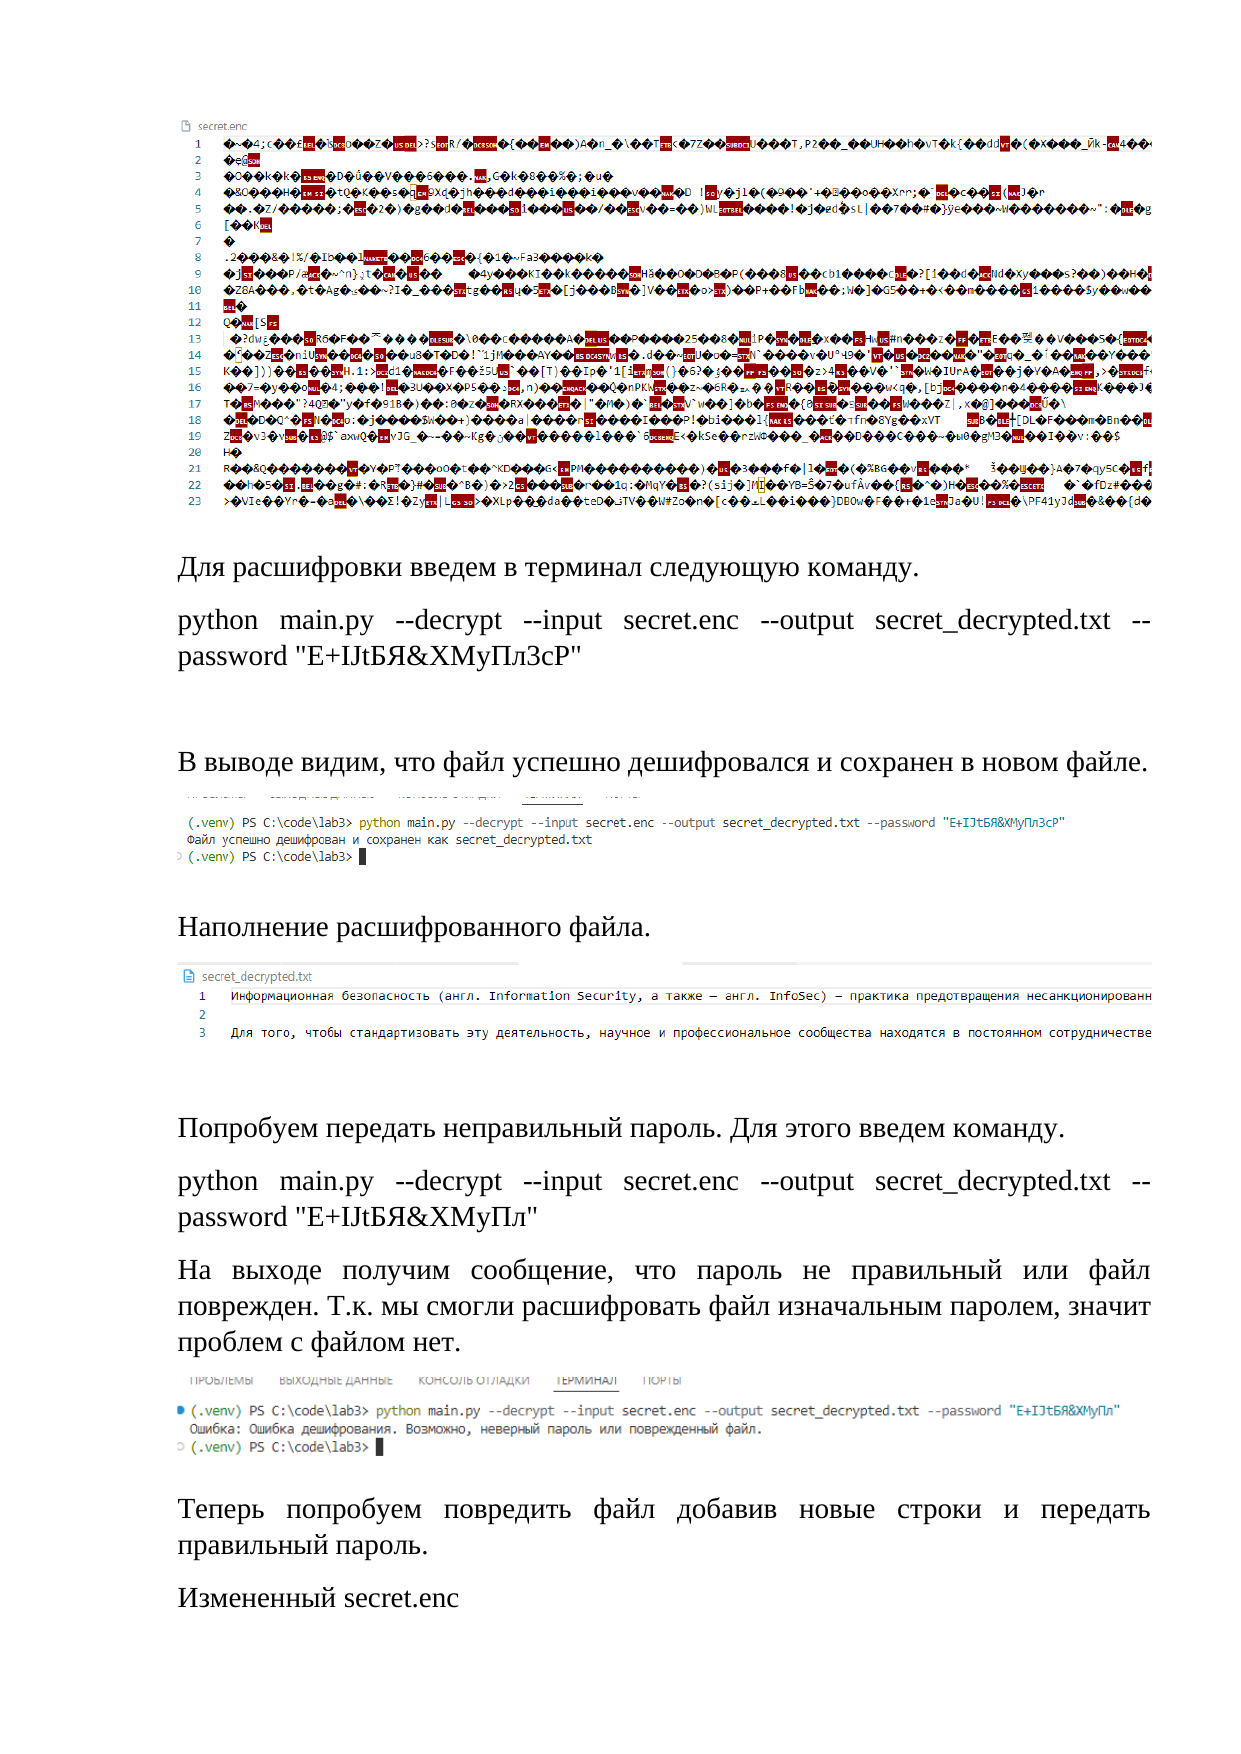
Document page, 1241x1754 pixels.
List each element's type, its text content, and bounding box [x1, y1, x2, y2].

picture [177, 797, 1152, 890]
text Теперь попробуем повредить файл добавив новые строки и передать правильный пароль. [177, 1491, 1152, 1561]
text Измененный secret.enc [177, 1580, 1152, 1613]
text python main.py --decrypt --input secret.enc --output secret_decrypted.txt --password "E+IJtБЯ&ХMуПл3cP" [177, 602, 1152, 672]
text Для расшифровки введем в терминал следующую команду. [177, 549, 1152, 583]
text Наполнение расшифрованного файла. [177, 909, 1152, 943]
picture [177, 118, 1152, 531]
text В выводе видим, что файл успешно дешифровался и сохранен в новом файле. [177, 744, 1152, 778]
text Попробуем передать неправильный пароль. Для этого введем команду. [177, 1110, 1152, 1144]
picture [177, 1377, 1152, 1472]
picture [177, 962, 1152, 1092]
text На выходе получим сообщение, что пароль не правильный или файл поврежден. Т.к. мы смогли расшифровать файл изначальным паролем, значит проблем с файлом нет. [177, 1252, 1152, 1358]
text python main.py --decrypt --input secret.enc --output secret_decrypted.txt --password "E+IJtБЯ&ХMуПл" [177, 1163, 1152, 1233]
